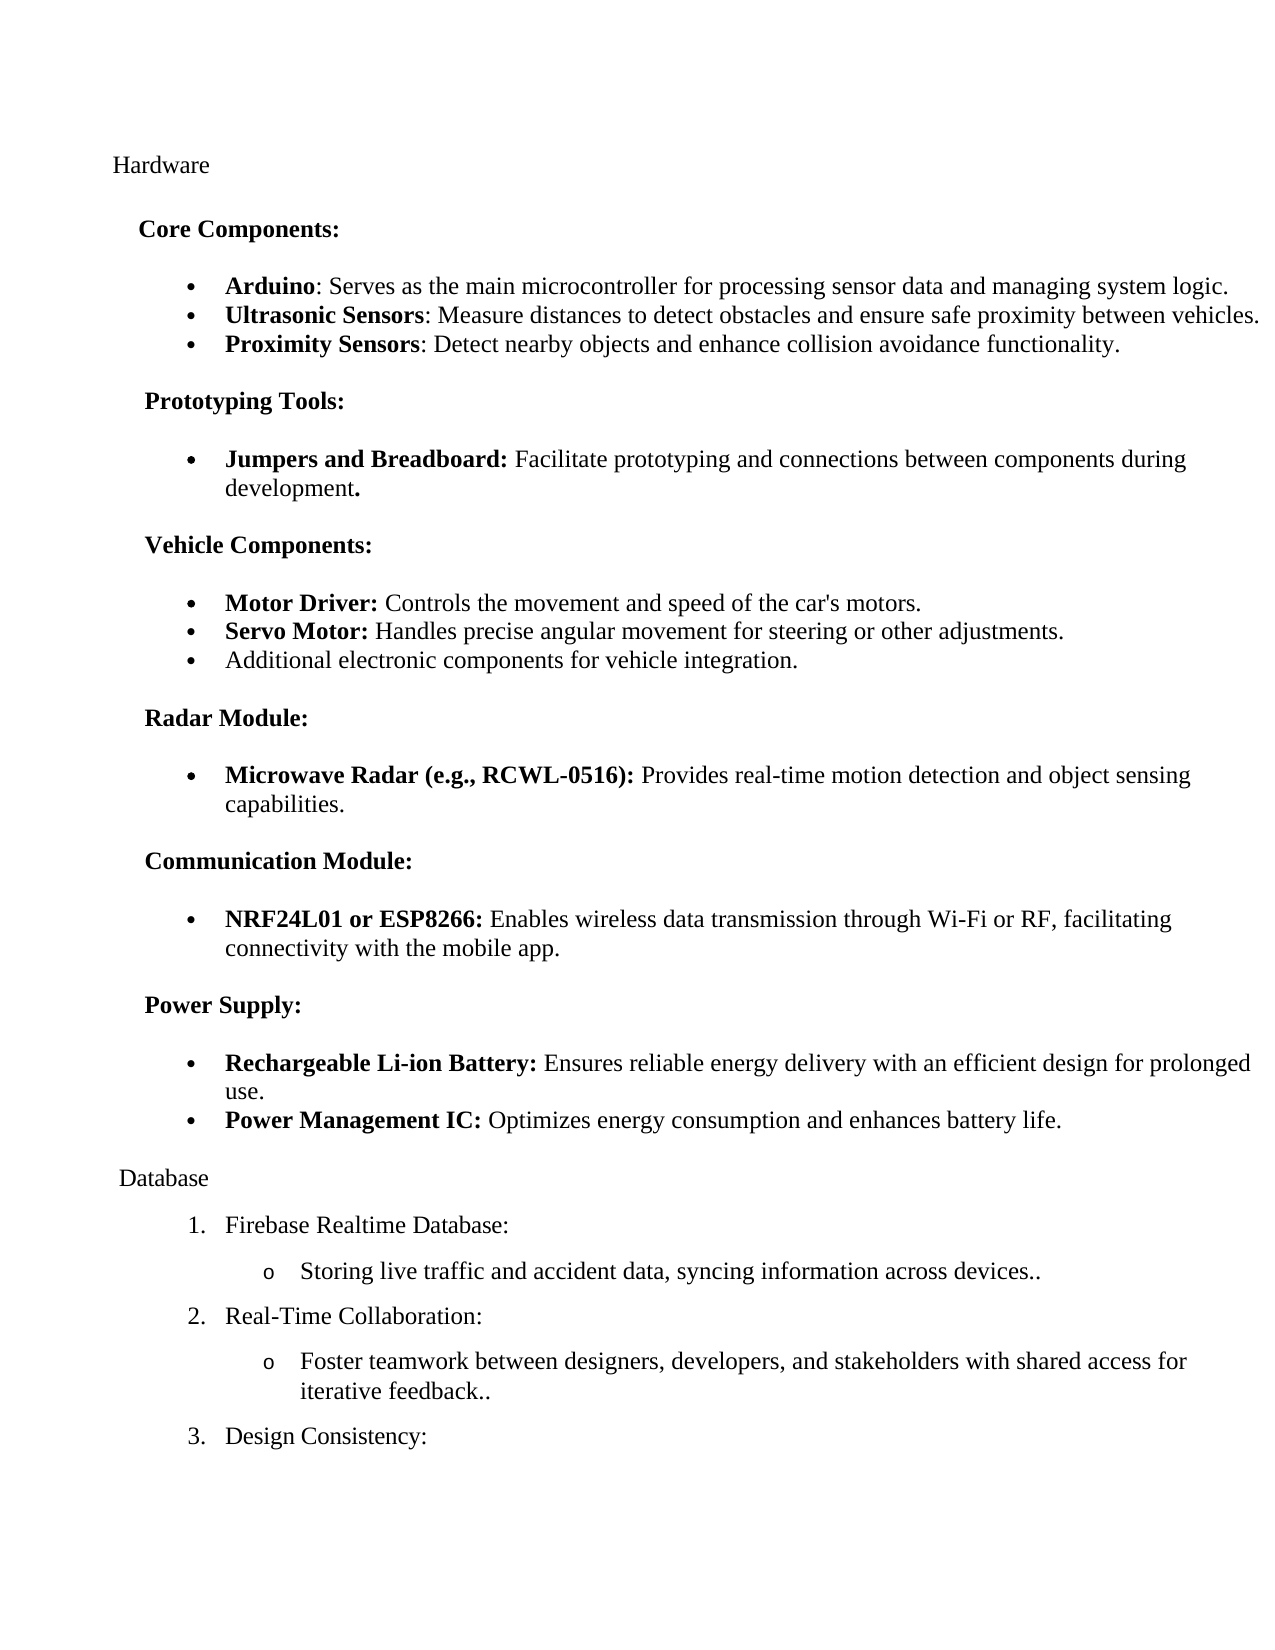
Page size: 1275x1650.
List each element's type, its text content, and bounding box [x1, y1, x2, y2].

list Microwave Radar (e.g., RCWL-0516): Provides real-time motion detection and object sensing capabilities. [187, 760, 1275, 818]
list Motor Driver: Controls the movement and speed of the car's motors. [187, 588, 1275, 616]
list Real-Time Collaboration: [187, 1301, 1275, 1330]
text  Power Supply: [112, 990, 1275, 1019]
text  Communication Module: [112, 846, 1275, 875]
list Foster teamwork between designers, developers, and stakeholders with shared access for iterative feedback.. [262, 1346, 1275, 1405]
list Ultrasonic Sensors: Measure distances to detect obstacles and ensure safe proximity between vehicles. [187, 300, 1275, 329]
list Proximity Sensors: Detect nearby objects and enhance collision avoidance functionality. [187, 329, 1275, 358]
list Power Management IC: Optimizes energy consumption and enhances battery life. [187, 1105, 1275, 1134]
list Storing live traffic and accident data, syncing information across devices.. [262, 1256, 1275, 1285]
text Hardware [112, 150, 1275, 179]
list Servo Motor: Handles precise angular movement for steering or other adjustments. [187, 616, 1275, 645]
list Rechargeable Li-ion Battery: Ensures reliable energy delivery with an efficient design for prolonged use. [187, 1048, 1275, 1105]
list Additional electronic components for vehicle integration. [187, 645, 1275, 674]
list Design Consistency: [187, 1421, 1275, 1449]
list Jumpers and Breadboard: Facilitate prototyping and connections between components during development. [187, 444, 1275, 501]
text  Radar Module: [112, 703, 1275, 731]
text  Vehicle Components: [112, 530, 1275, 559]
text  Prototyping Tools: [112, 386, 1275, 415]
text Database [119, 1163, 1275, 1191]
text  Core Components: [112, 214, 1275, 243]
list NRF24L01 or ESP8266: Enables wireless data transmission through Wi-Fi or RF, facilitating connectivity with the mobile app. [187, 904, 1275, 961]
list Arduino: Serves as the main microcontroller for processing sensor data and managing system logic. [187, 271, 1275, 300]
list Firebase Realtime Database: [187, 1210, 1275, 1239]
